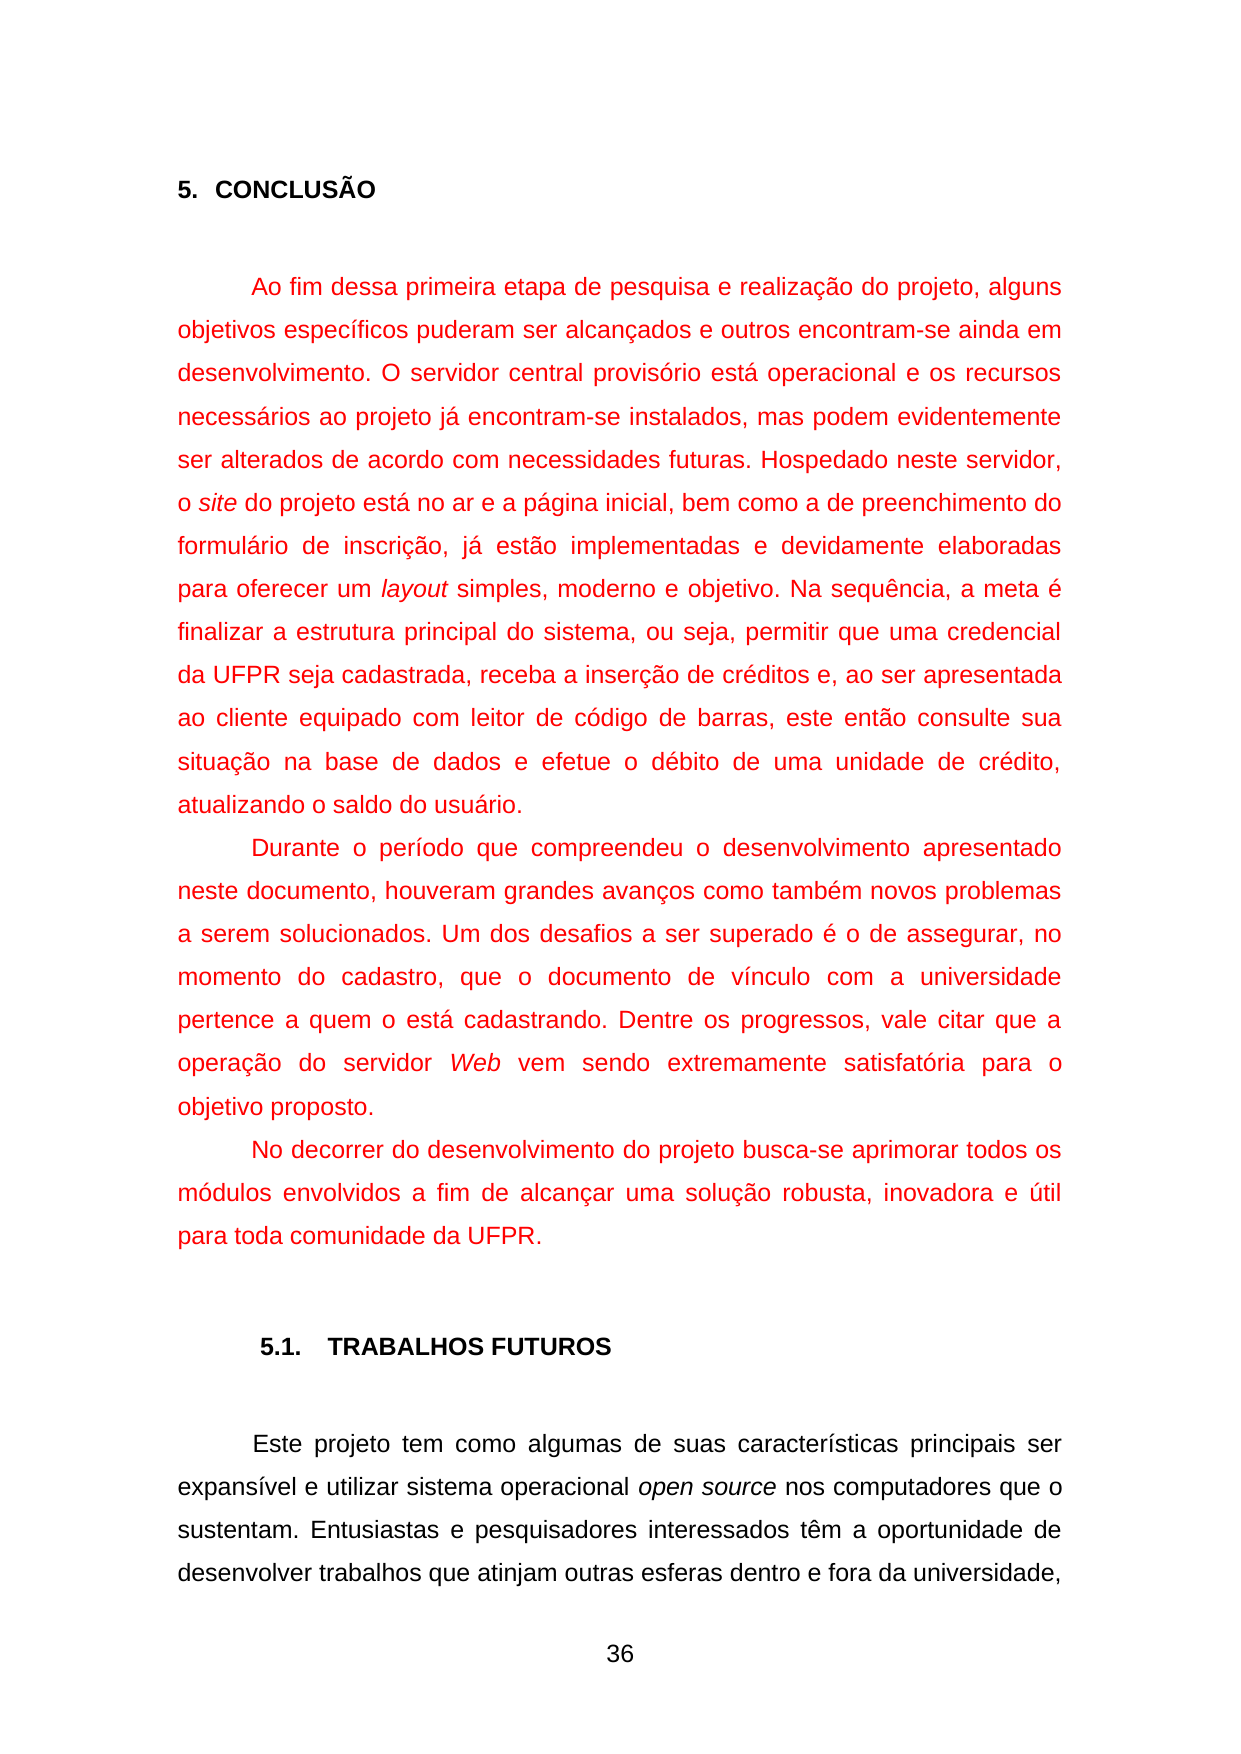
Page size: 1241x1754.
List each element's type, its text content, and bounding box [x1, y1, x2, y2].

subtitle Trabalhos Futuros [260, 1332, 1063, 1361]
text Ao fim dessa primeira etapa de pesquisa e realização do projeto, alguns objetivos específicos puderam ser alcançados e outros encontram-se ainda em desenvolvimento. O servidor central provisório está operacional e os recursos necessários ao projeto já encontram-se instalados, mas podem evidentemente ser alterados de acordo com necessidades futuras. Hospedado neste servidor, o site do projeto está no ar e a página inicial, bem como a de preenchimento do formulário de inscrição, já estão implementadas e devidamente elaboradas para oferecer um layout simples, moderno e objetivo. Na sequência, a meta é finalizar a estrutura principal do sistema, ou seja, permitir que uma credencial da UFPR seja cadastrada, receba a inserção de créditos e, ao ser apresentada ao cliente equipado com leitor de código de barras, este então consulte sua situação na base de dados e efetue o débito de uma unidade de crédito, atualizando o saldo do usuário. [177, 272, 1063, 818]
text Durante o período que compreendeu o desenvolvimento apresentado neste documento, houveram grandes avanços como também novos problemas a serem solucionados. Um dos desafios a ser superado é o de assegurar, no momento do cadastro, que o documento de vínculo com a universidade pertence a quem o está cadastrando. Dentre os progressos, vale citar que a operação do servidor Web vem sendo extremamente satisfatória para o objetivo proposto. [177, 833, 1063, 1120]
text No decorrer do desenvolvimento do projeto busca-se aprimorar todos os módulos envolvidos a fim de alcançar uma solução robusta, inovadora e útil para toda comunidade da UFPR. [177, 1134, 1063, 1249]
subtitle ConclusÃo [177, 175, 1063, 204]
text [177, 1429, 1063, 1587]
